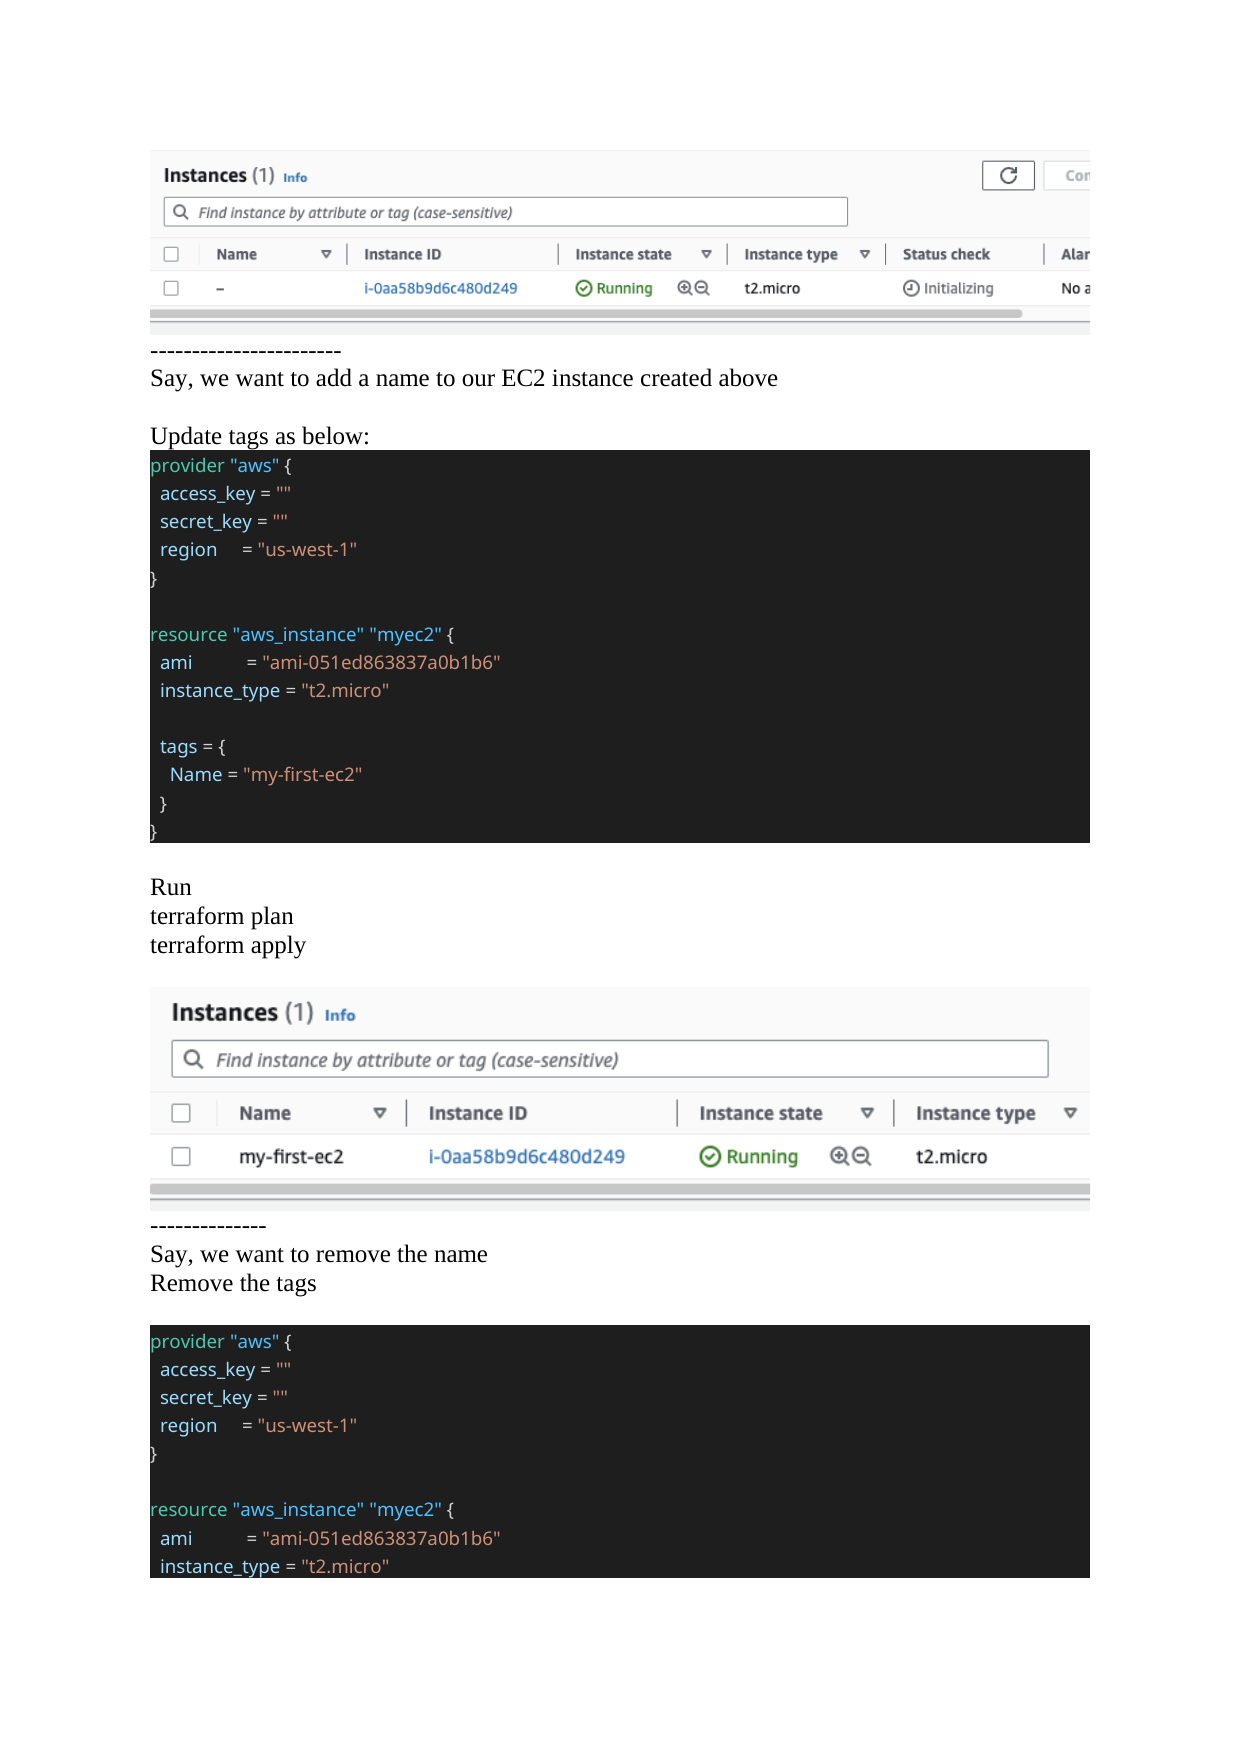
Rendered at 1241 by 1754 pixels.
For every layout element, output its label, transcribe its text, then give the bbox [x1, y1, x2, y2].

text provider "aws" { [150, 450, 1090, 478]
text Say, we want to add a name to our EC2 instance created above [150, 363, 1090, 392]
text resource "aws_instance" "myec2" { [150, 1494, 1090, 1522]
text } [150, 562, 1090, 590]
text secret_key = "" [150, 1382, 1090, 1410]
text secret_key = "" [150, 506, 1090, 534]
text -------------- [150, 1211, 1090, 1239]
text access_key = "" [150, 478, 1090, 506]
text region = "us-west-1" [150, 534, 1090, 562]
text } [150, 787, 1090, 815]
text ami = "ami-051ed863837a0b1b6" [150, 1522, 1090, 1550]
text ami = "ami-051ed863837a0b1b6" [150, 647, 1090, 675]
picture [150, 987, 1091, 1211]
text region = "us-west-1" [150, 1410, 1090, 1438]
text Name = "my-first-ec2" [150, 759, 1090, 787]
text instance_type = "t2.micro" [150, 675, 1090, 703]
text Update tags as below: [150, 421, 1090, 450]
text } [150, 1438, 1090, 1466]
text instance_type = "t2.micro" [150, 1550, 1090, 1578]
text Say, we want to remove the name [150, 1239, 1090, 1268]
text provider "aws" { [150, 1325, 1090, 1353]
text Run terraform plan [150, 872, 1090, 930]
text tags = { [150, 731, 1090, 759]
text access_key = "" [150, 1353, 1090, 1382]
text ----------------------- [150, 335, 1090, 363]
text resource "aws_instance" "myec2" { [150, 618, 1090, 647]
text Remove the tags [150, 1268, 1090, 1325]
text terraform apply [150, 930, 1090, 958]
picture [150, 150, 1091, 335]
text } [150, 815, 1090, 843]
